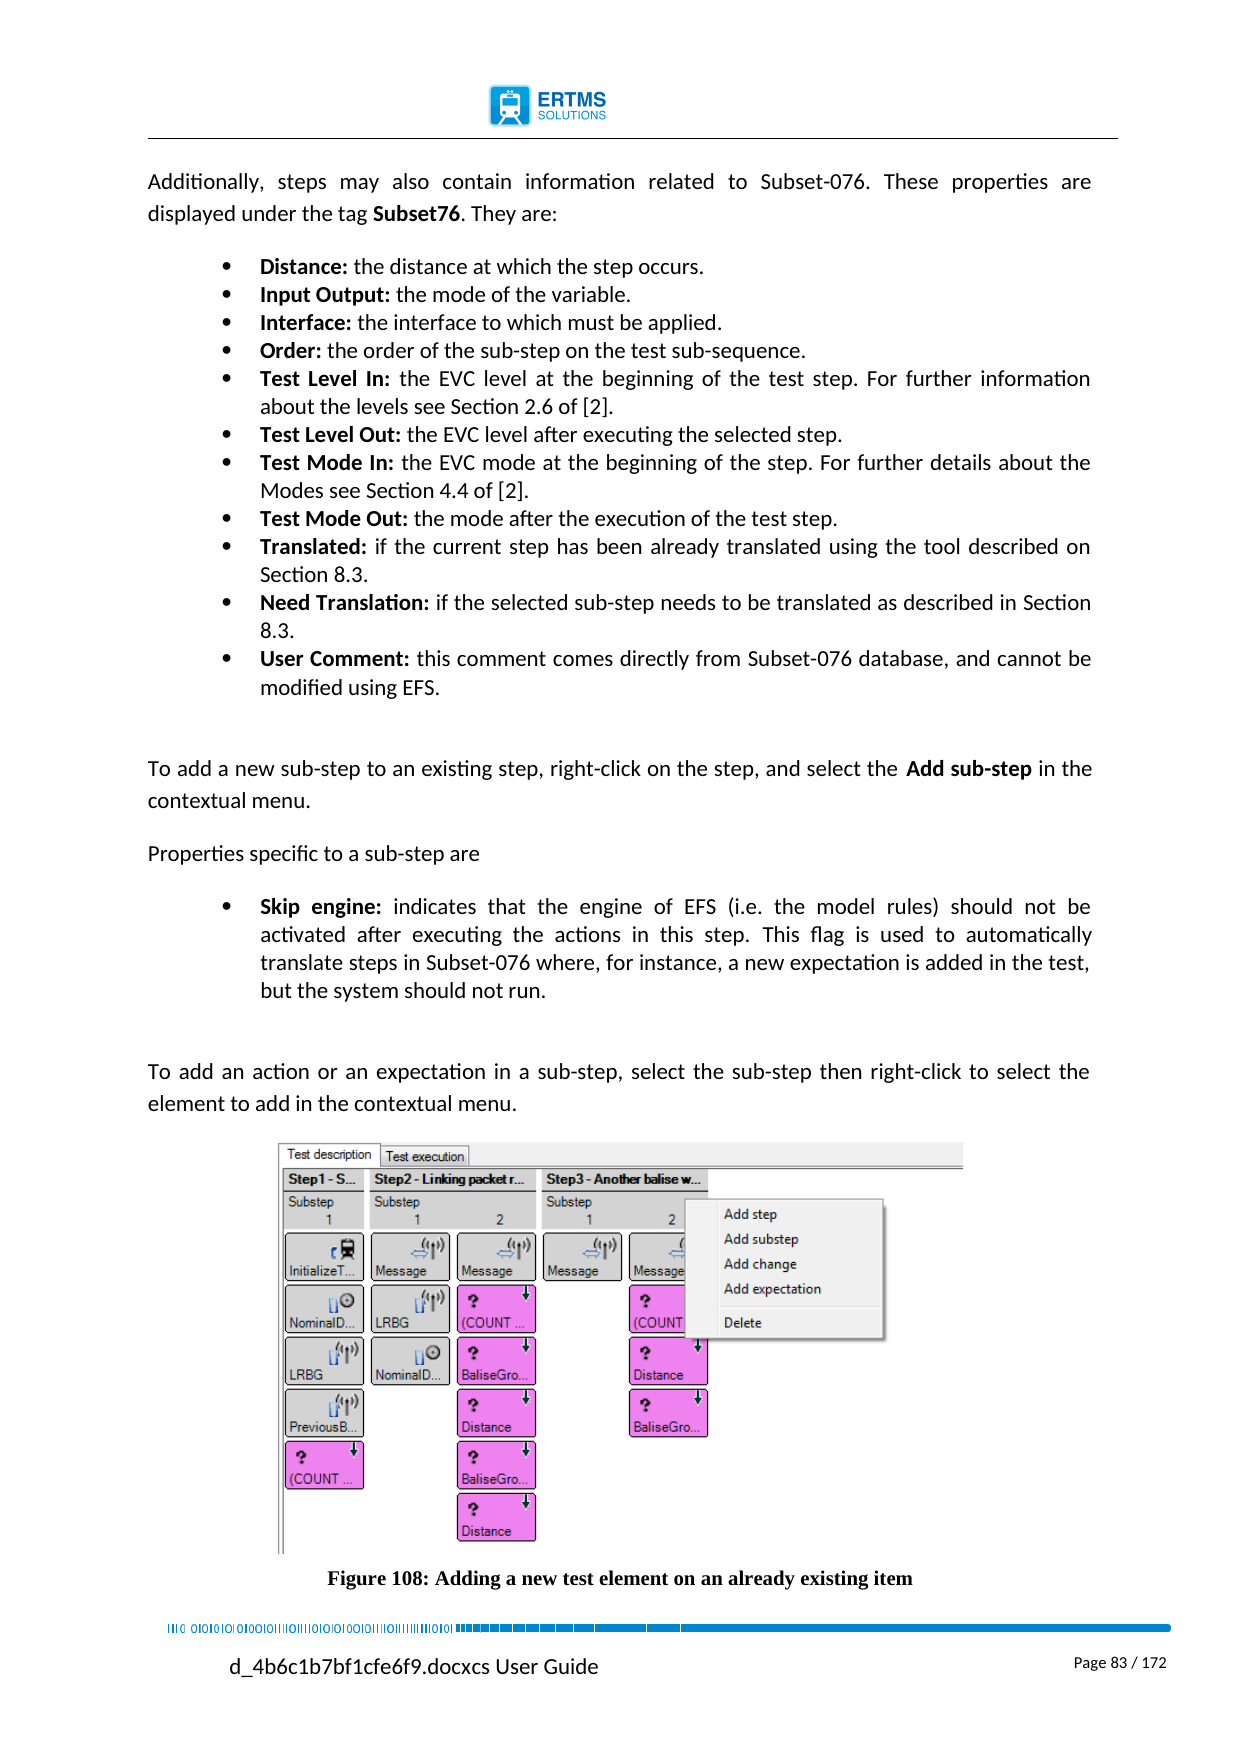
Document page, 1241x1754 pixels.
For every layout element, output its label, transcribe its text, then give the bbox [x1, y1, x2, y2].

text Properties specific to a sub-step are [148, 839, 1093, 867]
picture [167, 1624, 1171, 1633]
list User Comment: this comment comes directly from Subset-076 database, and cannot be modified using EFS. [223, 644, 1093, 701]
text Figure 108: Adding a new test element on an already existing item [148, 1566, 1093, 1590]
list Test Mode Out: the mode after the execution of the test step. [223, 504, 1093, 532]
list Need Translation: if the selected sub-step needs to be translated as described in Section 8.3. [223, 588, 1093, 644]
list Test Mode In: the EVC mode at the beginning of the step. For further details about the Modes see Section 4.4 of [2]. [223, 448, 1093, 504]
list Test Level In: the EVC level at the beginning of the test step. For further information about the levels see Section 2.6 of [2]. [223, 364, 1093, 420]
list Distance: the distance at which the step occurs. [223, 252, 1093, 280]
list Interface: the interface to which must be applied. [223, 308, 1093, 336]
list Input Output: the mode of the variable. [223, 280, 1093, 308]
text To add a new sub-step to an existing step, right-click on the step, and select the Add sub-step in the contextual menu. [148, 754, 1093, 814]
text To add an action or an expectation in a sub-step, select the sub-step then right-click to select the element to add in the contextual menu. [148, 1057, 1093, 1117]
text Additionally, steps may also contain information related to Subset-076. These properties are displayed under the tag Subset76. They are: [148, 167, 1093, 227]
list Translated: if the current step has been already translated using the tool described on Section 8.3. [223, 532, 1093, 588]
list Test Level Out: the EVC level after executing the selected step. [223, 420, 1093, 448]
list Skip engine: indicates that the engine of EFS (i.e. the model rules) should not be activated after executing the actions in this step. This flag is used to automatically translate steps in Subset-076 where, for instance, a new expectation is added in the test, but the system should not run. [223, 892, 1093, 1004]
list Order: the order of the sub-step on the test sub-sequence. [223, 336, 1093, 364]
picture [277, 1142, 964, 1554]
picture [477, 73, 617, 138]
